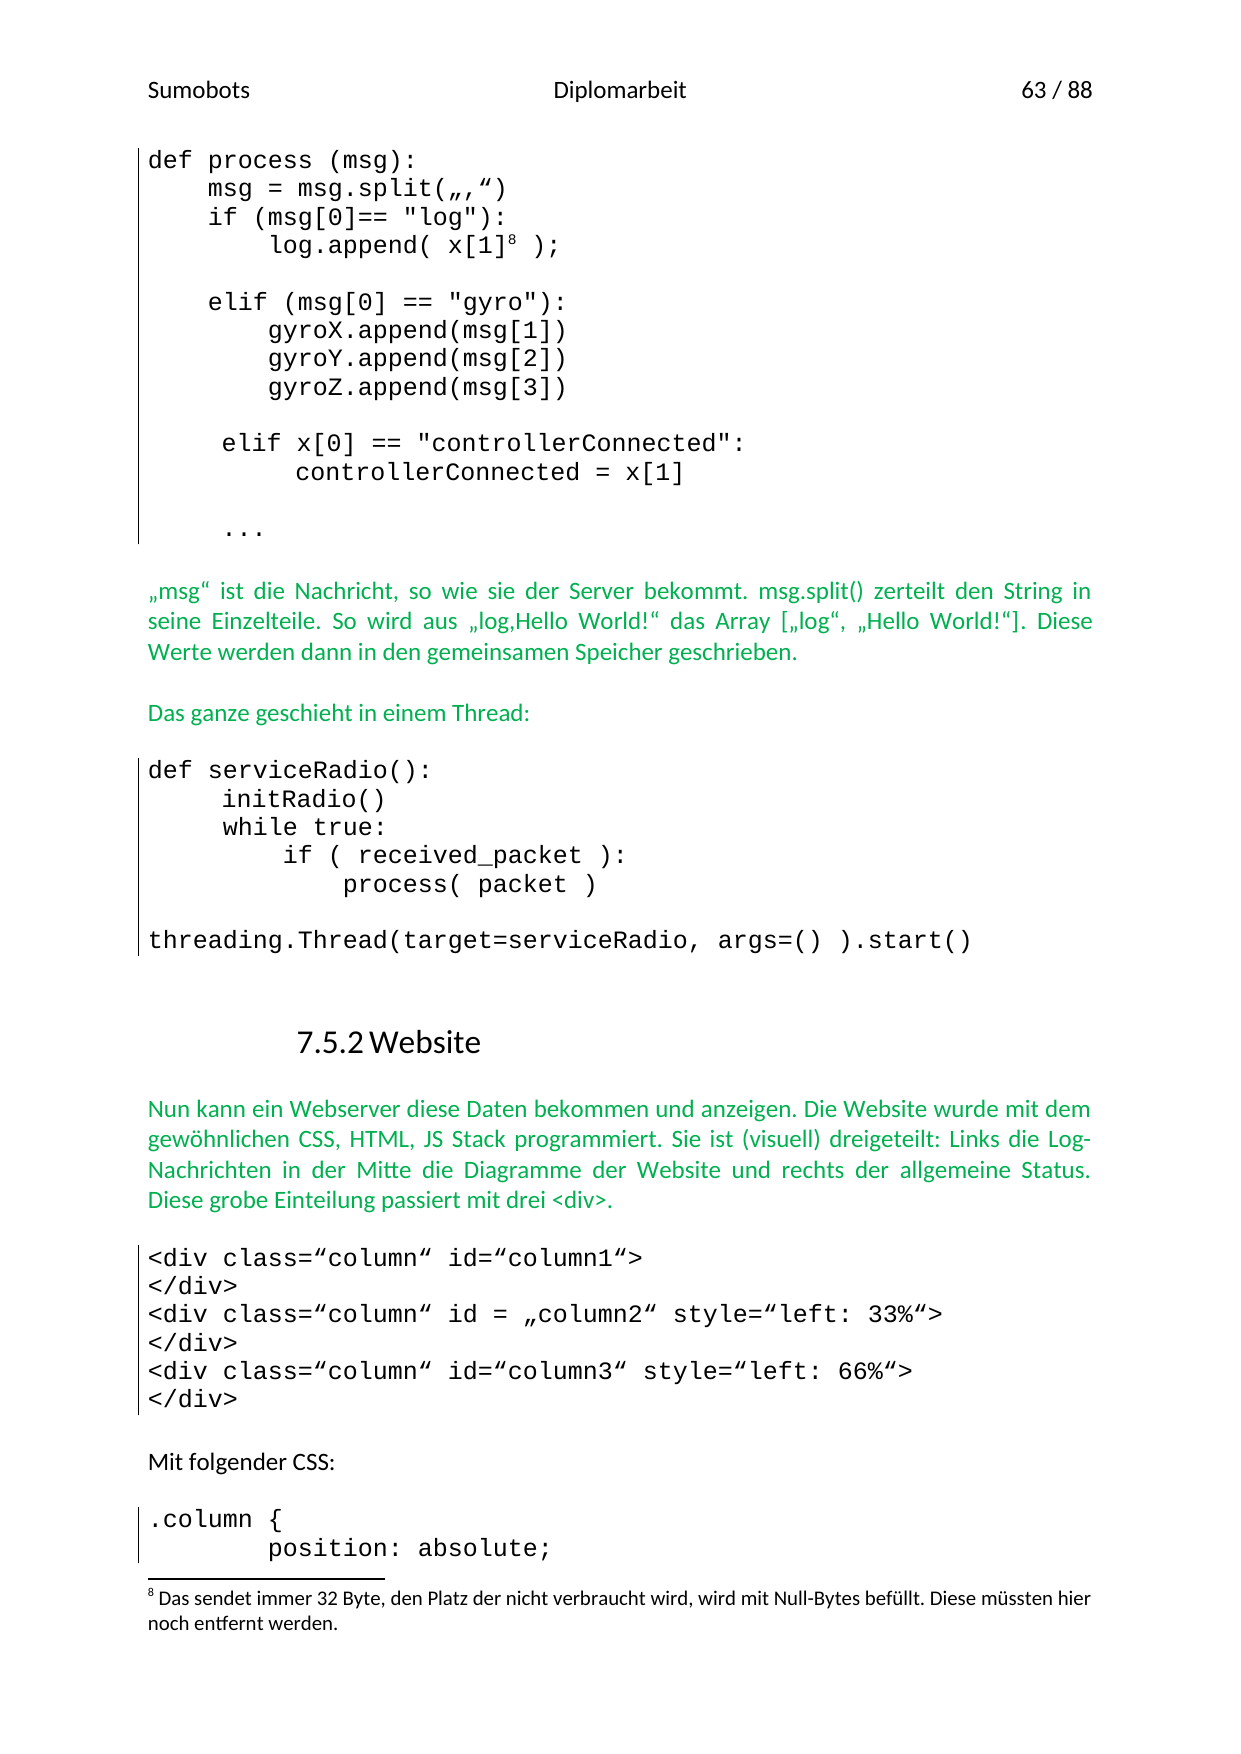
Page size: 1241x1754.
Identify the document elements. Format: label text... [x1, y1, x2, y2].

text def process (msg): [148, 148, 1093, 176]
text elif x[0] == "controllerConnected": [148, 431, 1093, 459]
subtitle Website [296, 1021, 1093, 1062]
text <div class=“column“ id=“column3“ style=“left: 66%“> [148, 1359, 1093, 1387]
text <div class=“column“ id = „column2“ style=“left: 33%“> [148, 1302, 1093, 1330]
text </div> [148, 1387, 1093, 1415]
text controllerConnected = x[1] [148, 459, 1093, 488]
text gyroX.append(msg[1]) [148, 318, 1093, 346]
text Mit folgender CSS: [148, 1446, 1093, 1476]
text while true: [148, 814, 1093, 843]
text initRadio() [148, 786, 1093, 814]
text gyroZ.append(msg[3]) [148, 374, 1093, 403]
text Das ganze geschieht in einem Thread: [148, 697, 1093, 727]
text elif (msg[0] == "gyro"): [148, 289, 1093, 318]
text msg = msg.split(„,“) [148, 176, 1093, 204]
text position: absolute; [148, 1535, 1093, 1563]
text log.append( x[1] ); [148, 233, 1093, 261]
text if (msg[0]== "log"): [148, 204, 1093, 233]
text </div> [148, 1274, 1093, 1302]
text threading.Thread(target=serviceRadio, args=() ).start() [148, 928, 1093, 956]
text <div class=“column“ id=“column1“> [148, 1245, 1093, 1274]
text if ( received_packet ): [148, 843, 1093, 871]
text def serviceRadio(): [148, 758, 1093, 786]
text „msg“ ist die Nachricht, so wie sie der Server bekommt. msg.split() zerteilt den String in seine Einzelteile. So wird aus „log,Hello World!“ das Array [„log“, „Hello World!“]. Diese Werte werden dann in den gemeinsamen Speicher geschrieben. [148, 575, 1093, 666]
text process( packet ) [148, 871, 1093, 899]
text Nun kann ein Webserver diese Daten bekommen und anzeigen. Die Website wurde mit dem gewöhnlichen CSS, HTML, JS Stack programmiert. Sie ist (visuell) dreigeteilt: Links die Log-Nachrichten in der Mitte die Diagramme der Website und rechts der allgemeine Status. Diese grobe Einteilung passiert mit drei <div>. [148, 1093, 1093, 1215]
text ... [148, 516, 1093, 544]
text </div> [148, 1330, 1093, 1359]
text gyroY.append(msg[2]) [148, 346, 1093, 374]
text .column { [148, 1507, 1093, 1535]
